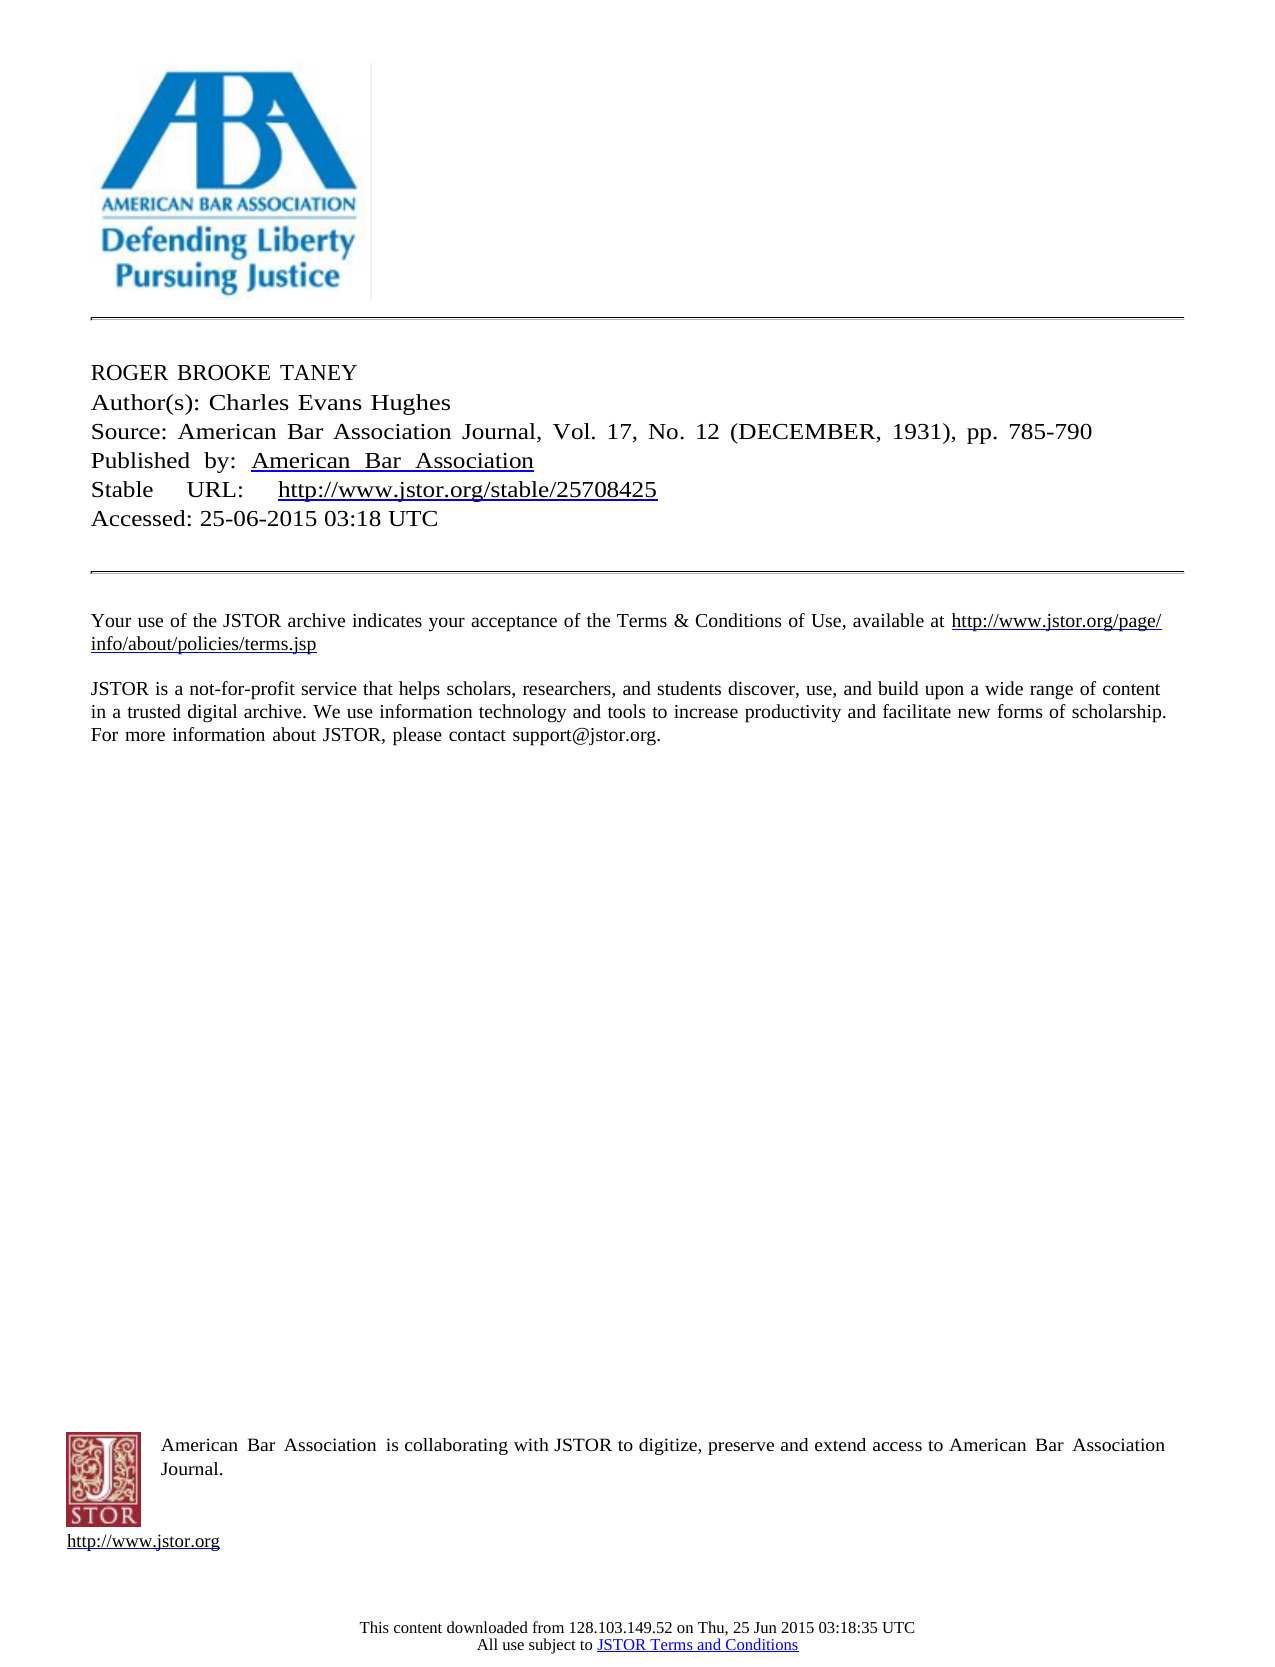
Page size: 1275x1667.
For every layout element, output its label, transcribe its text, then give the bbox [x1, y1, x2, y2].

text Stable URL: http://www.jstor.org/stable/25708425 Accessed: 25-06-2015 03:18 UTC [91, 476, 660, 531]
text JSTOR is a not-for-profit service that helps scholars, researchers, and students discover, use, and build upon a wide range of content in a trusted digital archive. We use information technology and tools to increase productivity and facilitate new forms of scholarship. For more information about JSTOR, please contact support@jstor.org. [91, 678, 1172, 746]
picture [90, 63, 372, 300]
picture [66, 1432, 141, 1527]
text Your use of the JSTOR archive indicates your acceptance of the Terms & Conditions of Use, available at http://www.jstor.org/page/ info/about/policies/terms.jsp [91, 609, 1167, 655]
text Author(s): Charles Evans Hughes [91, 389, 1183, 415]
subtitle ROGER BROOKE TANEY [91, 359, 1183, 386]
text This content downloaded from 128.103.149.52 on Thu, 25 Jun 2015 03:18:35 UTC All use subject to JSTOR Terms and Conditions [359, 1620, 916, 1653]
text http://www.jstor.org [67, 1530, 1183, 1551]
text American Bar Association is collaborating with JSTOR to digitize, preserve and extend access to American Bar Association Journal. [161, 1434, 1167, 1479]
text Source: American Bar Association Journal, Vol. 17, No. 12 (DECEMBER, 1931), pp. 785-790 Published by: American Bar Association [91, 418, 1095, 473]
